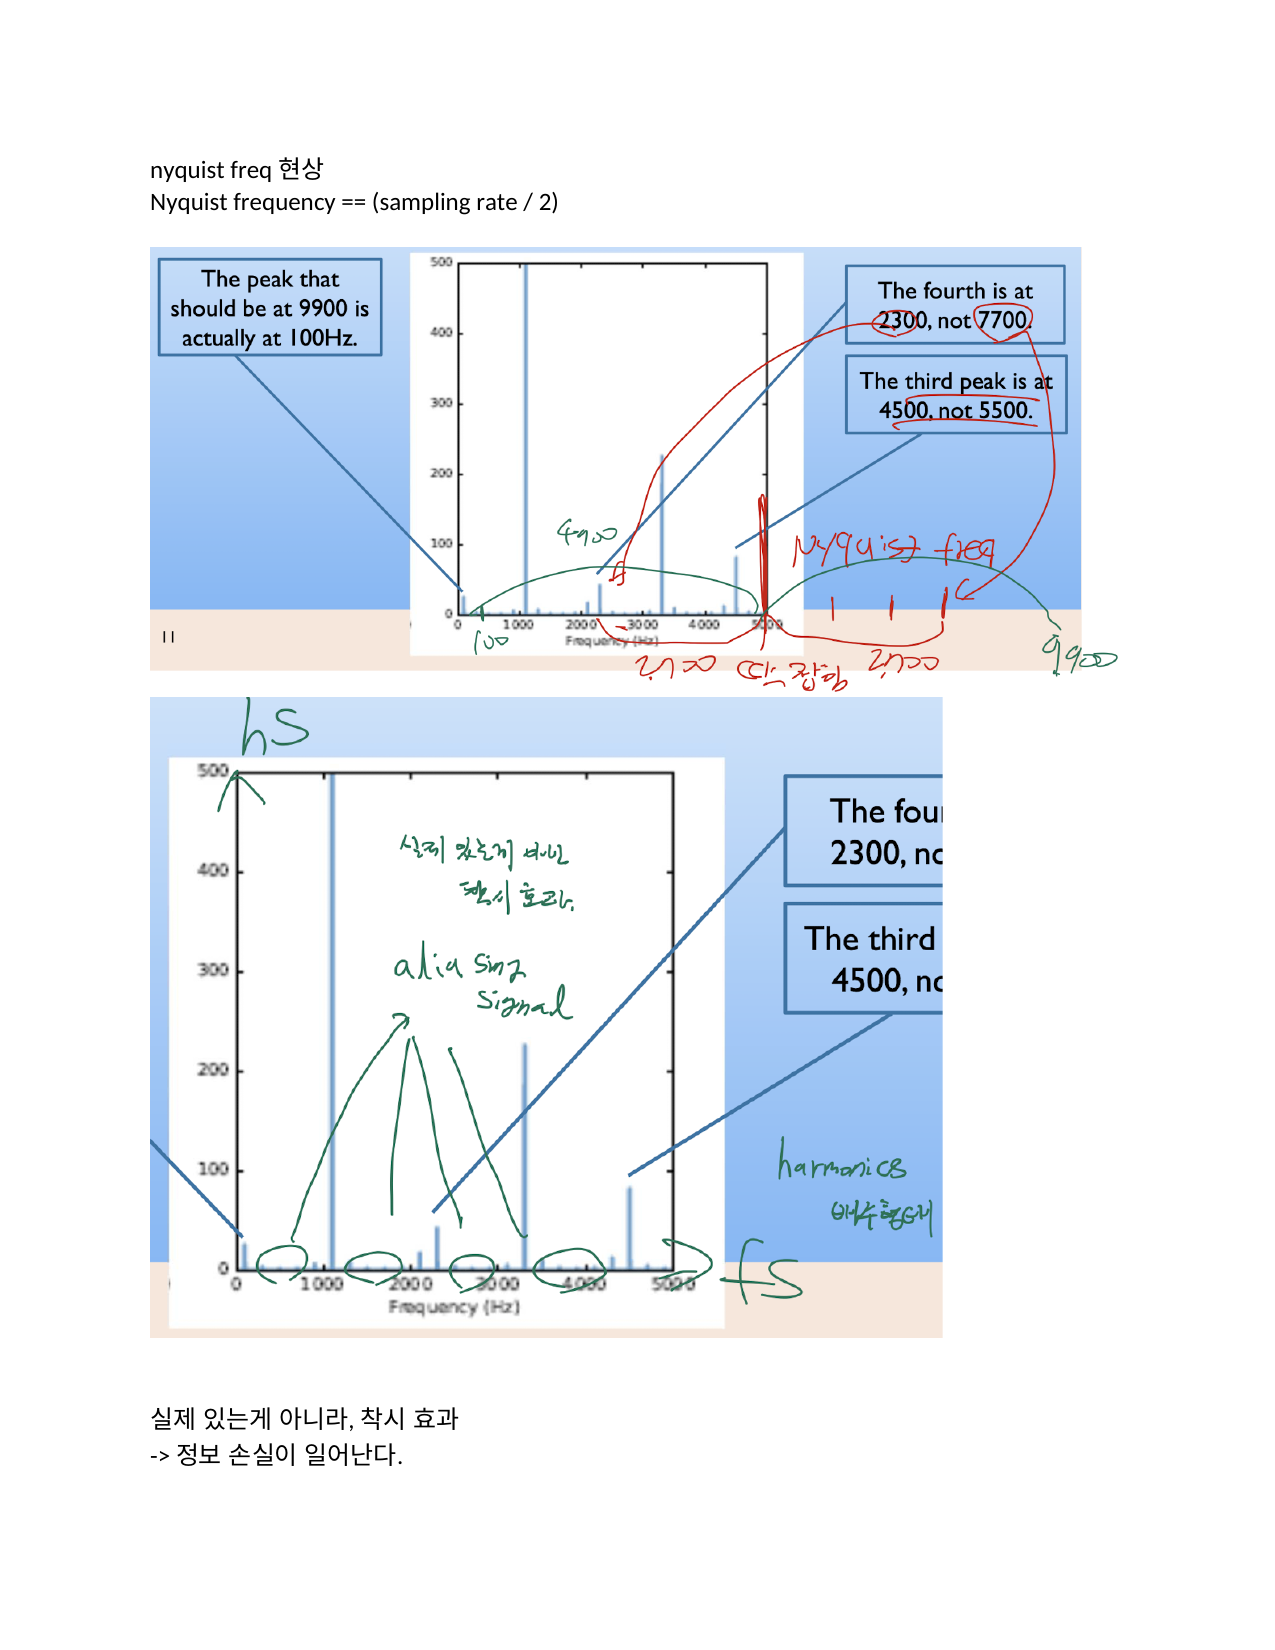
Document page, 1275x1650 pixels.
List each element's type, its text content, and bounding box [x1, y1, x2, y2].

text 실제 있는게 아니라, 착시 효과 [150, 1399, 1125, 1435]
text nyquist freq 현상 [150, 150, 1125, 186]
picture [150, 247, 1125, 1338]
text Nyquist frequency == (sampling rate / 2) [150, 186, 1125, 217]
text -> 정보 손실이 일어난다. [150, 1435, 1125, 1472]
